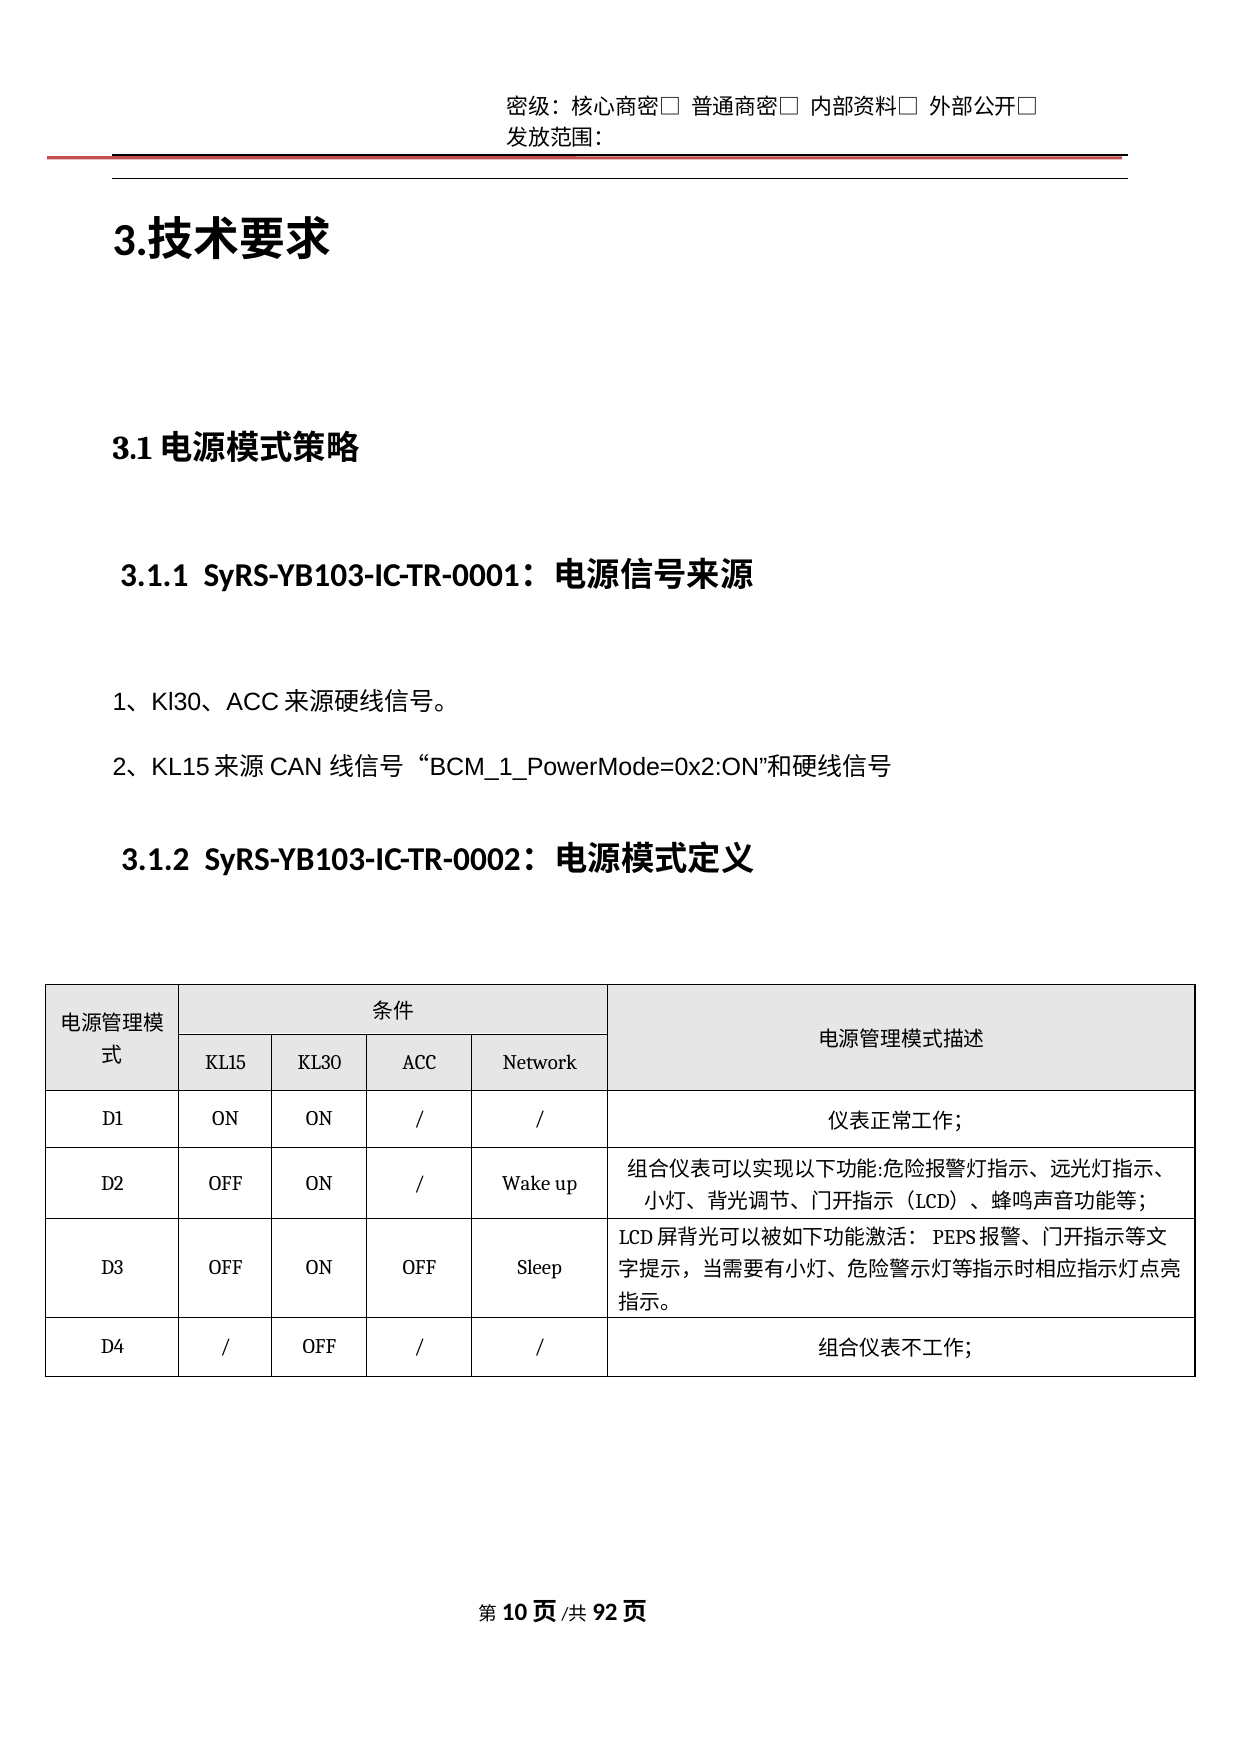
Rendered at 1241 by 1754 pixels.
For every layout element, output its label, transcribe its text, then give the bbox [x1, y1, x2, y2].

table_cell / [367, 1148, 471, 1218]
subtitle 3.1.1 SyRS-YB103-IC-TR-0001：电源信号来源 [112, 539, 1128, 604]
table_cell OFF [179, 1219, 271, 1317]
table_cell D3 [46, 1219, 178, 1317]
table_cell / [179, 1318, 271, 1376]
table_cell Wake up [472, 1148, 607, 1218]
table_cell D4 [46, 1318, 178, 1376]
table_cell D1 [46, 1091, 178, 1147]
table_header 电源管理模式描述 [608, 985, 1194, 1090]
table_cell LCD屏背光可以被如下功能激活： PEPS报警、门开指示等文字提示，当需要有小灯、危险警示灯等指示时相应指示灯点亮指示。 [608, 1219, 1194, 1317]
table_cell OFF [272, 1318, 366, 1376]
table_cell ON [272, 1219, 366, 1317]
subtitle 3.1 电源模式策略 [112, 412, 1128, 477]
table_cell D2 [46, 1148, 178, 1218]
table_cell KL30 [272, 1035, 366, 1090]
table_cell OFF [367, 1219, 471, 1317]
table_cell / [367, 1091, 471, 1147]
text 2、KL15来源CAN 线信号“BCM_1_PowerMode=0x2:ON”和硬线信号 [112, 732, 1128, 797]
table_header 条件 [179, 985, 607, 1033]
table_cell ACC [367, 1035, 471, 1090]
table_header 电源管理模式 [46, 985, 178, 1090]
table_cell / [472, 1091, 607, 1147]
table_cell / [472, 1318, 607, 1376]
subtitle 3.1.2 SyRS-YB103-IC-TR-0002：电源模式定义 [112, 824, 1128, 889]
table_cell 组合仪表不工作； [608, 1318, 1194, 1376]
table_cell ON [179, 1091, 271, 1147]
table_cell OFF [179, 1148, 271, 1218]
table_cell ON [272, 1091, 366, 1147]
text 1、Kl30、ACC来源硬线信号。 [112, 667, 1128, 732]
table_cell KL15 [179, 1035, 271, 1090]
table_cell Sleep [472, 1219, 607, 1317]
subtitle 3.技术要求 [112, 187, 1128, 284]
table_cell Network [472, 1035, 607, 1090]
table_cell 仪表正常工作； [608, 1091, 1194, 1147]
table_cell / [367, 1318, 471, 1376]
table_cell 组合仪表可以实现以下功能:危险报警灯指示、远光灯指示、小灯、背光调节、门开指示（LCD）、蜂鸣声音功能等； [608, 1148, 1194, 1218]
table_cell ON [272, 1148, 366, 1218]
